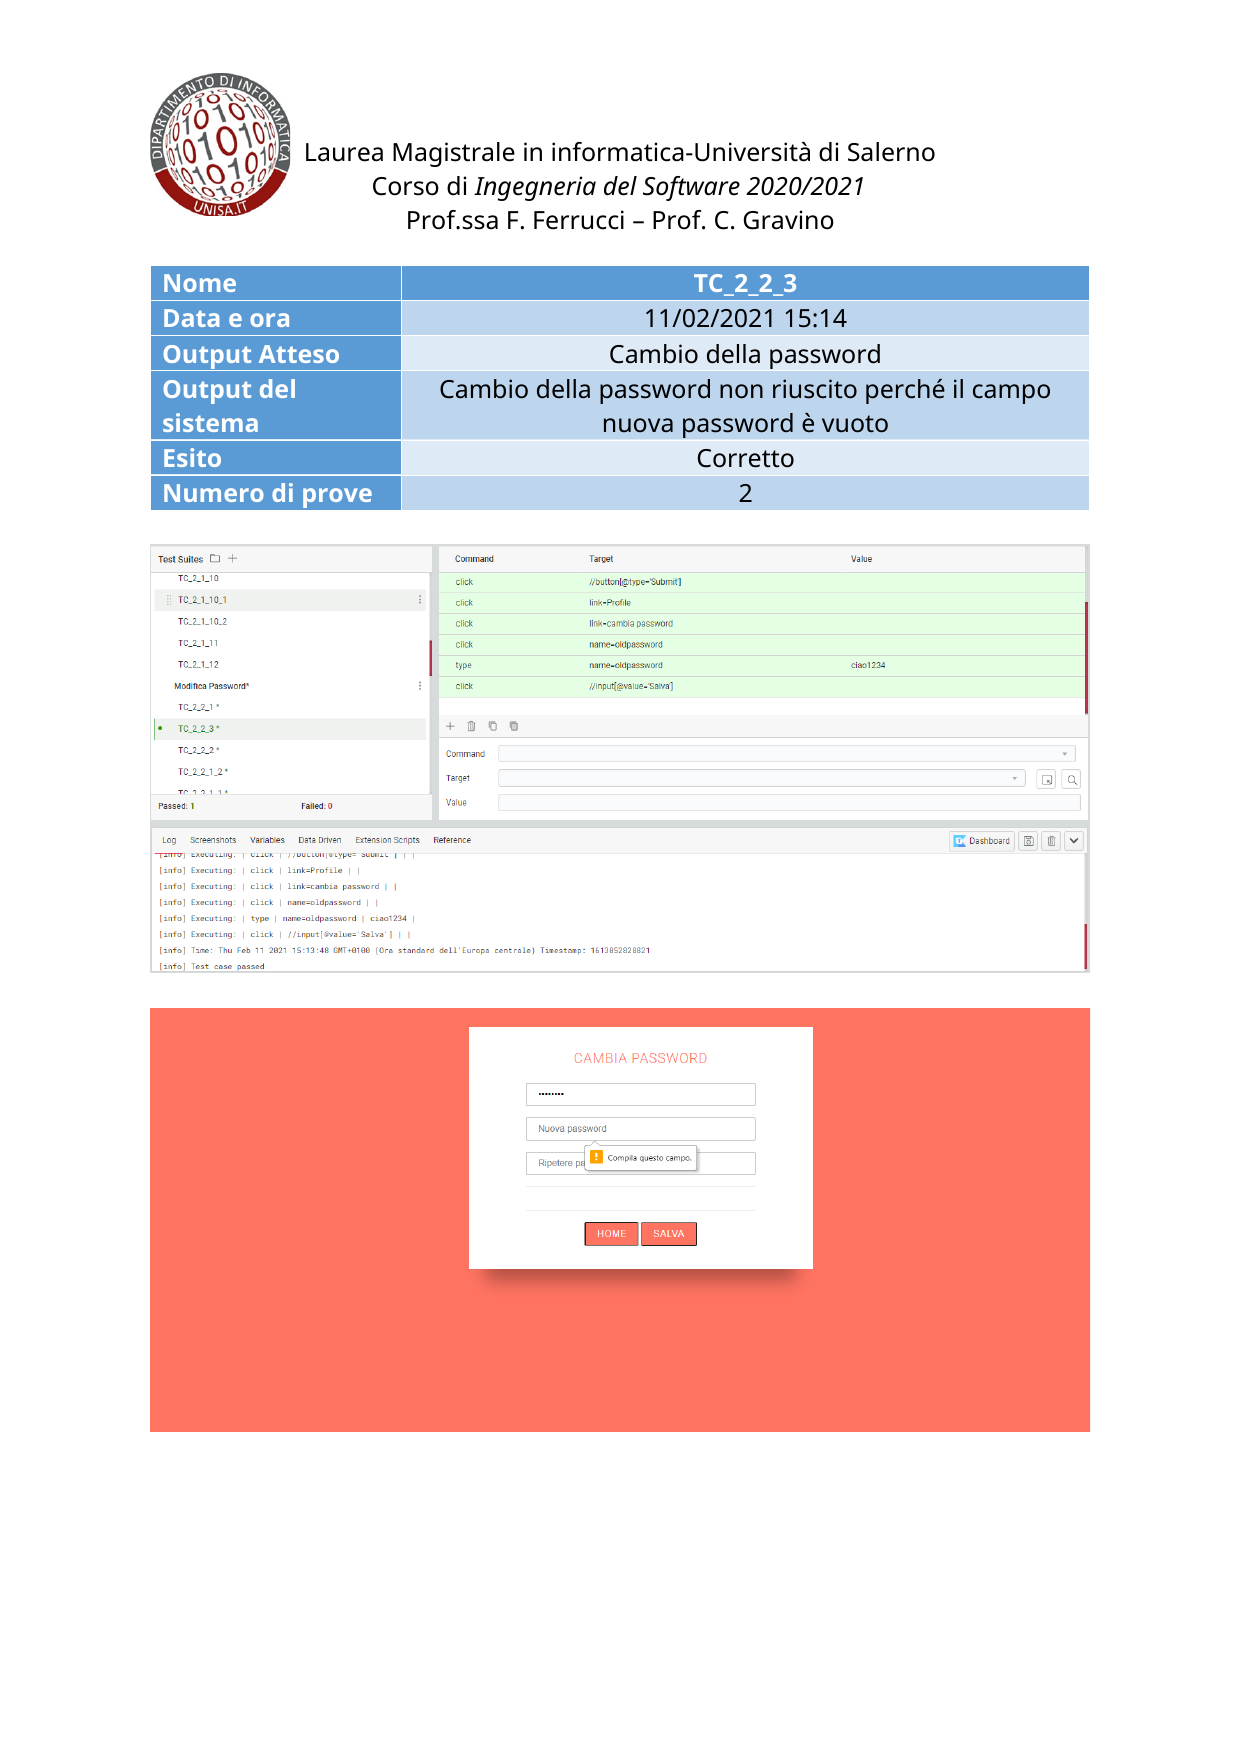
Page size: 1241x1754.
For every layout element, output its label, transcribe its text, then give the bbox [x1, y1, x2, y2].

picture [149, 73, 290, 215]
table_cell 2 [402, 476, 1089, 510]
table_cell 11/02/2021 15:14 [402, 301, 1089, 335]
table_cell Output del sistema [151, 371, 401, 439]
table_cell Cambio della password [402, 336, 1089, 370]
table_cell Corretto [402, 441, 1089, 474]
table_header TC_2_2_3 [402, 266, 1089, 300]
table_cell Data e ora [151, 301, 401, 335]
table_cell Cambio della password non riuscito perché il campo nuova password è vuoto [402, 371, 1089, 439]
table_cell Esito [151, 441, 401, 474]
picture [150, 544, 1091, 973]
picture [150, 1008, 1091, 1432]
table_cell Output Atteso [151, 336, 401, 370]
table_cell Numero di prove [151, 476, 401, 510]
table_header Nome [151, 266, 401, 300]
